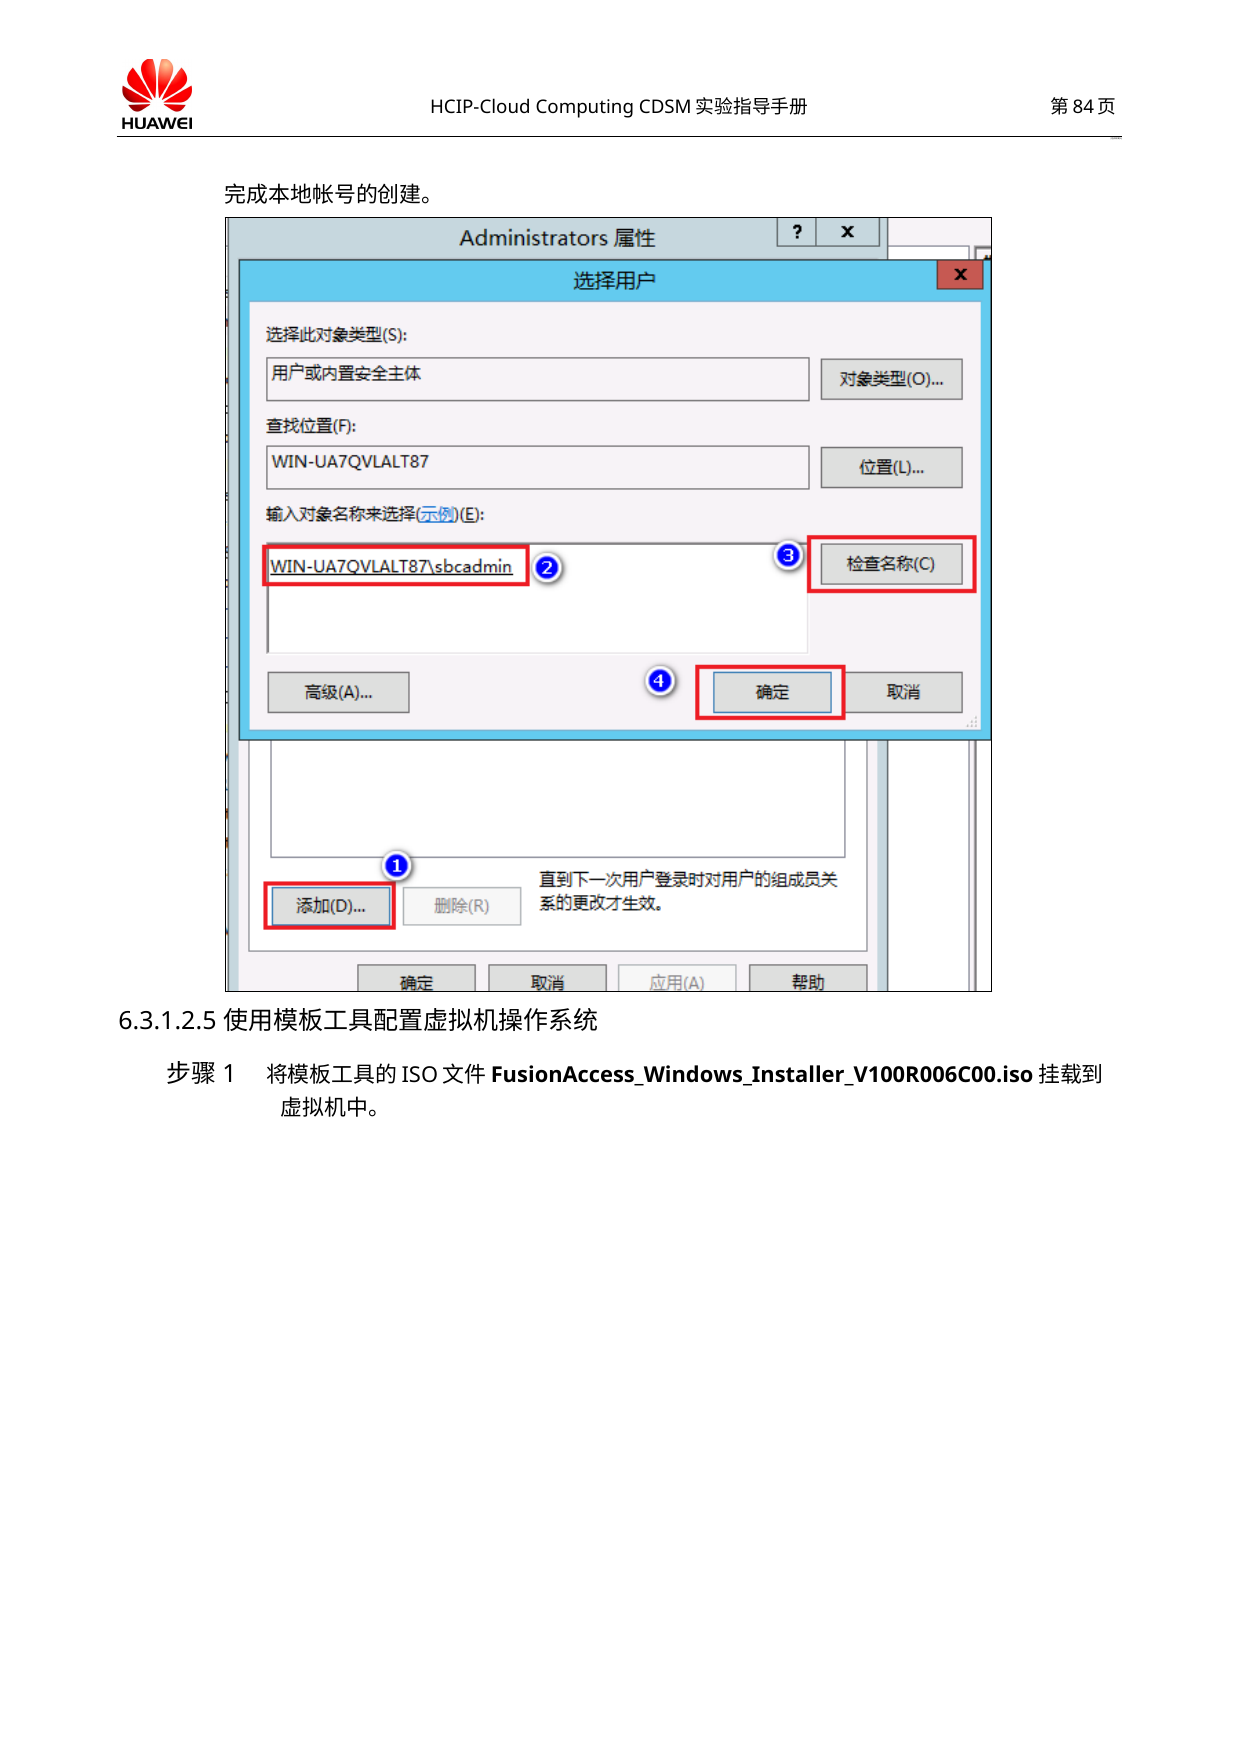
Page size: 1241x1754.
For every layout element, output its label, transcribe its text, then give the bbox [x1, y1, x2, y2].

text 完成本地帐号的创建。 [224, 177, 1122, 209]
picture [122, 59, 192, 129]
picture [226, 218, 991, 991]
text 将模板工具的ISO文件FusionAccess_Windows_Installer_V100R006C00.iso挂载到虚拟机中。 [236, 1053, 1122, 1121]
subtitle 使用模板工具配置虚拟机操作系统 [118, 1001, 1122, 1037]
